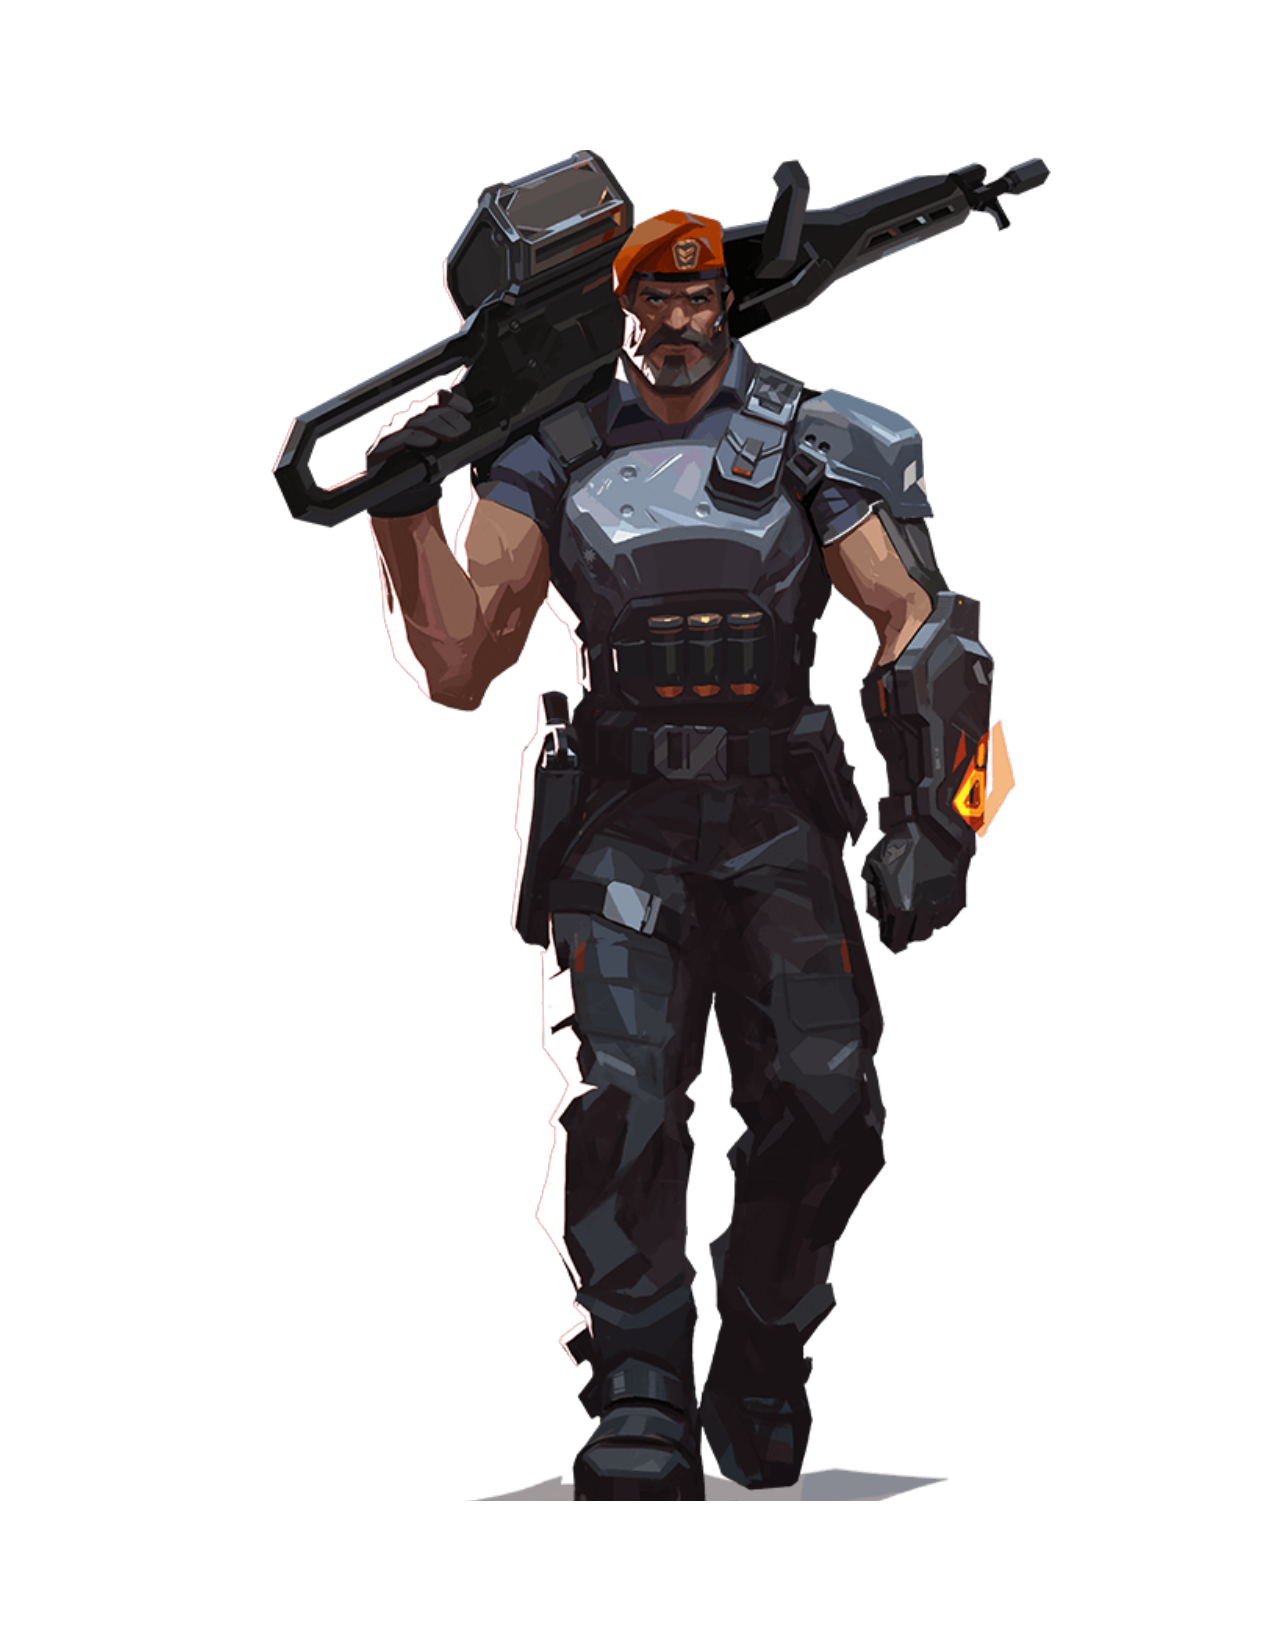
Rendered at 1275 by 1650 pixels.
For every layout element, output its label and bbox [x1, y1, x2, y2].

picture [225, 150, 1143, 1501]
